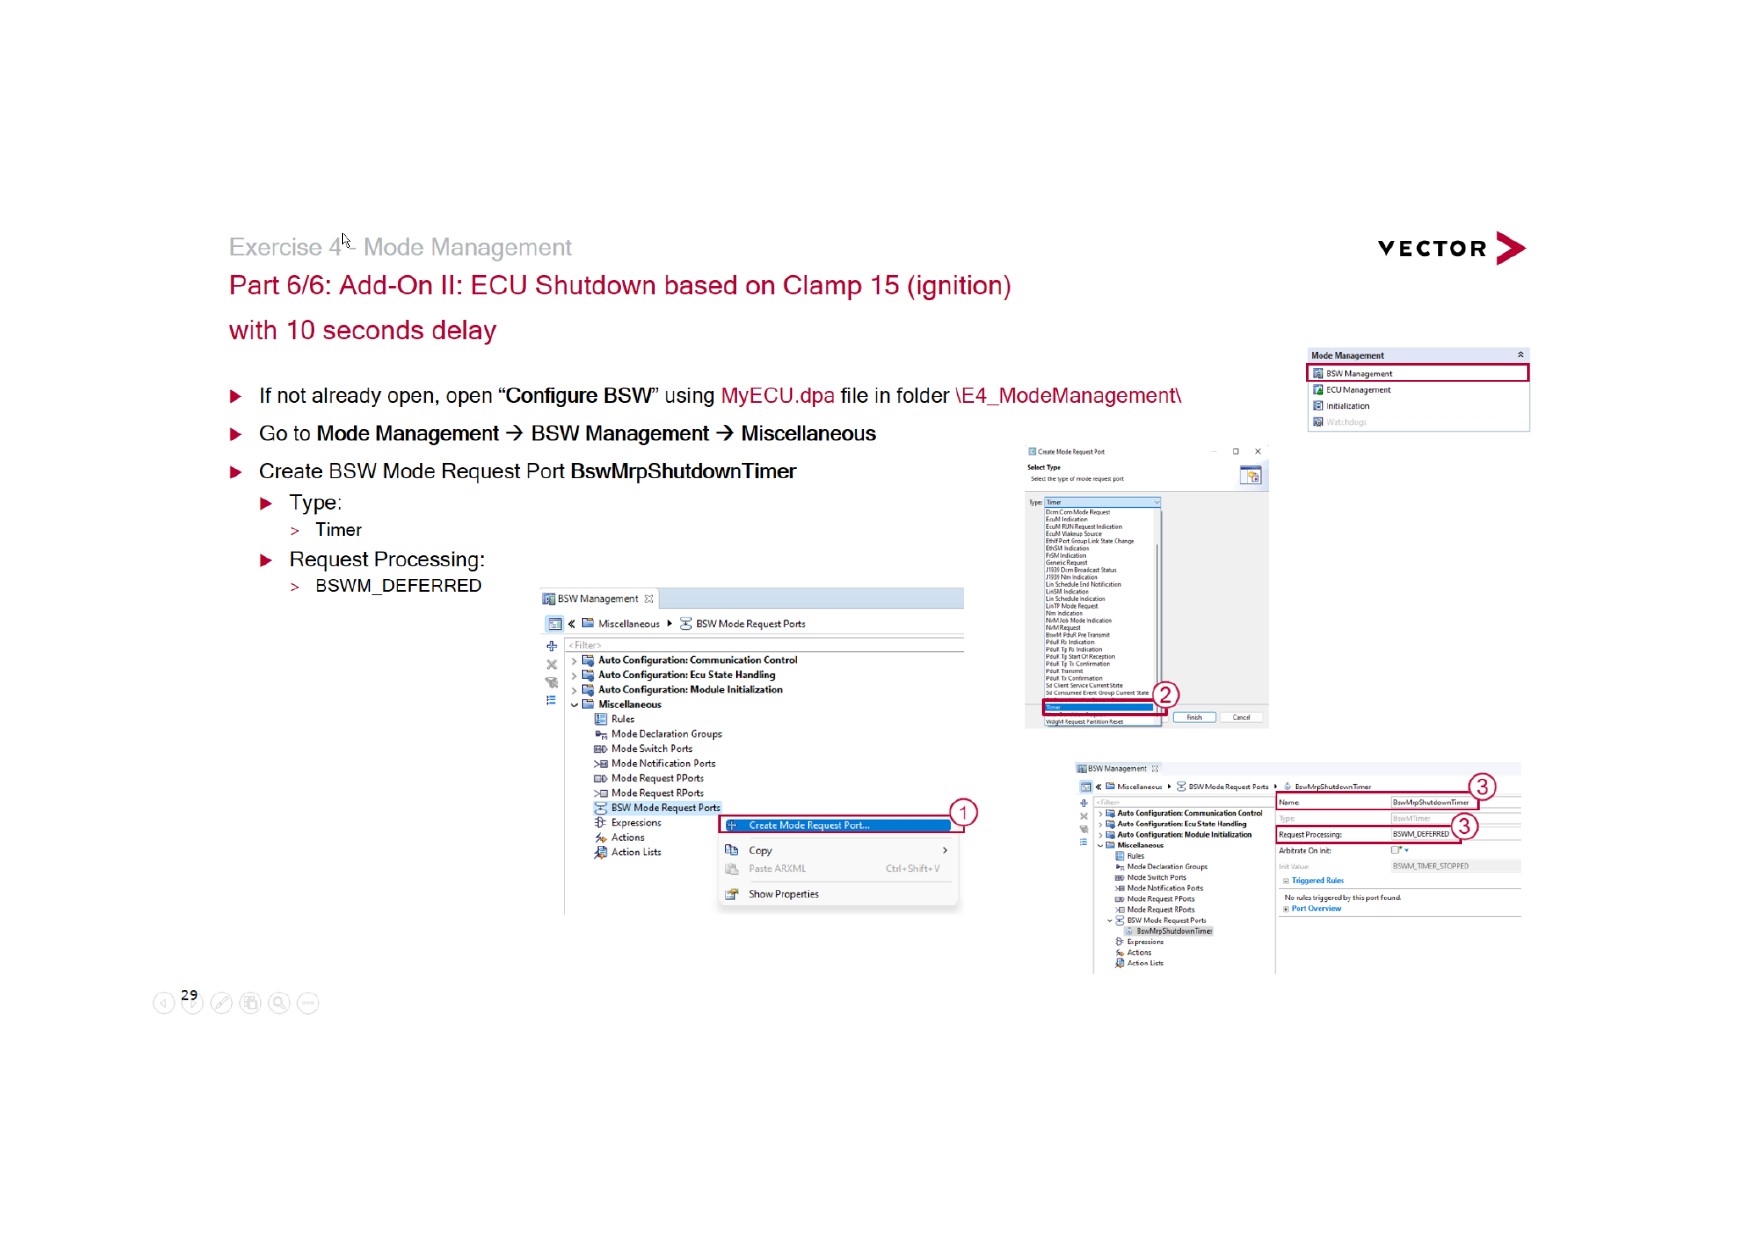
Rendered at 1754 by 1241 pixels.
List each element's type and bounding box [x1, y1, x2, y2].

picture [150, 197, 1604, 1016]
